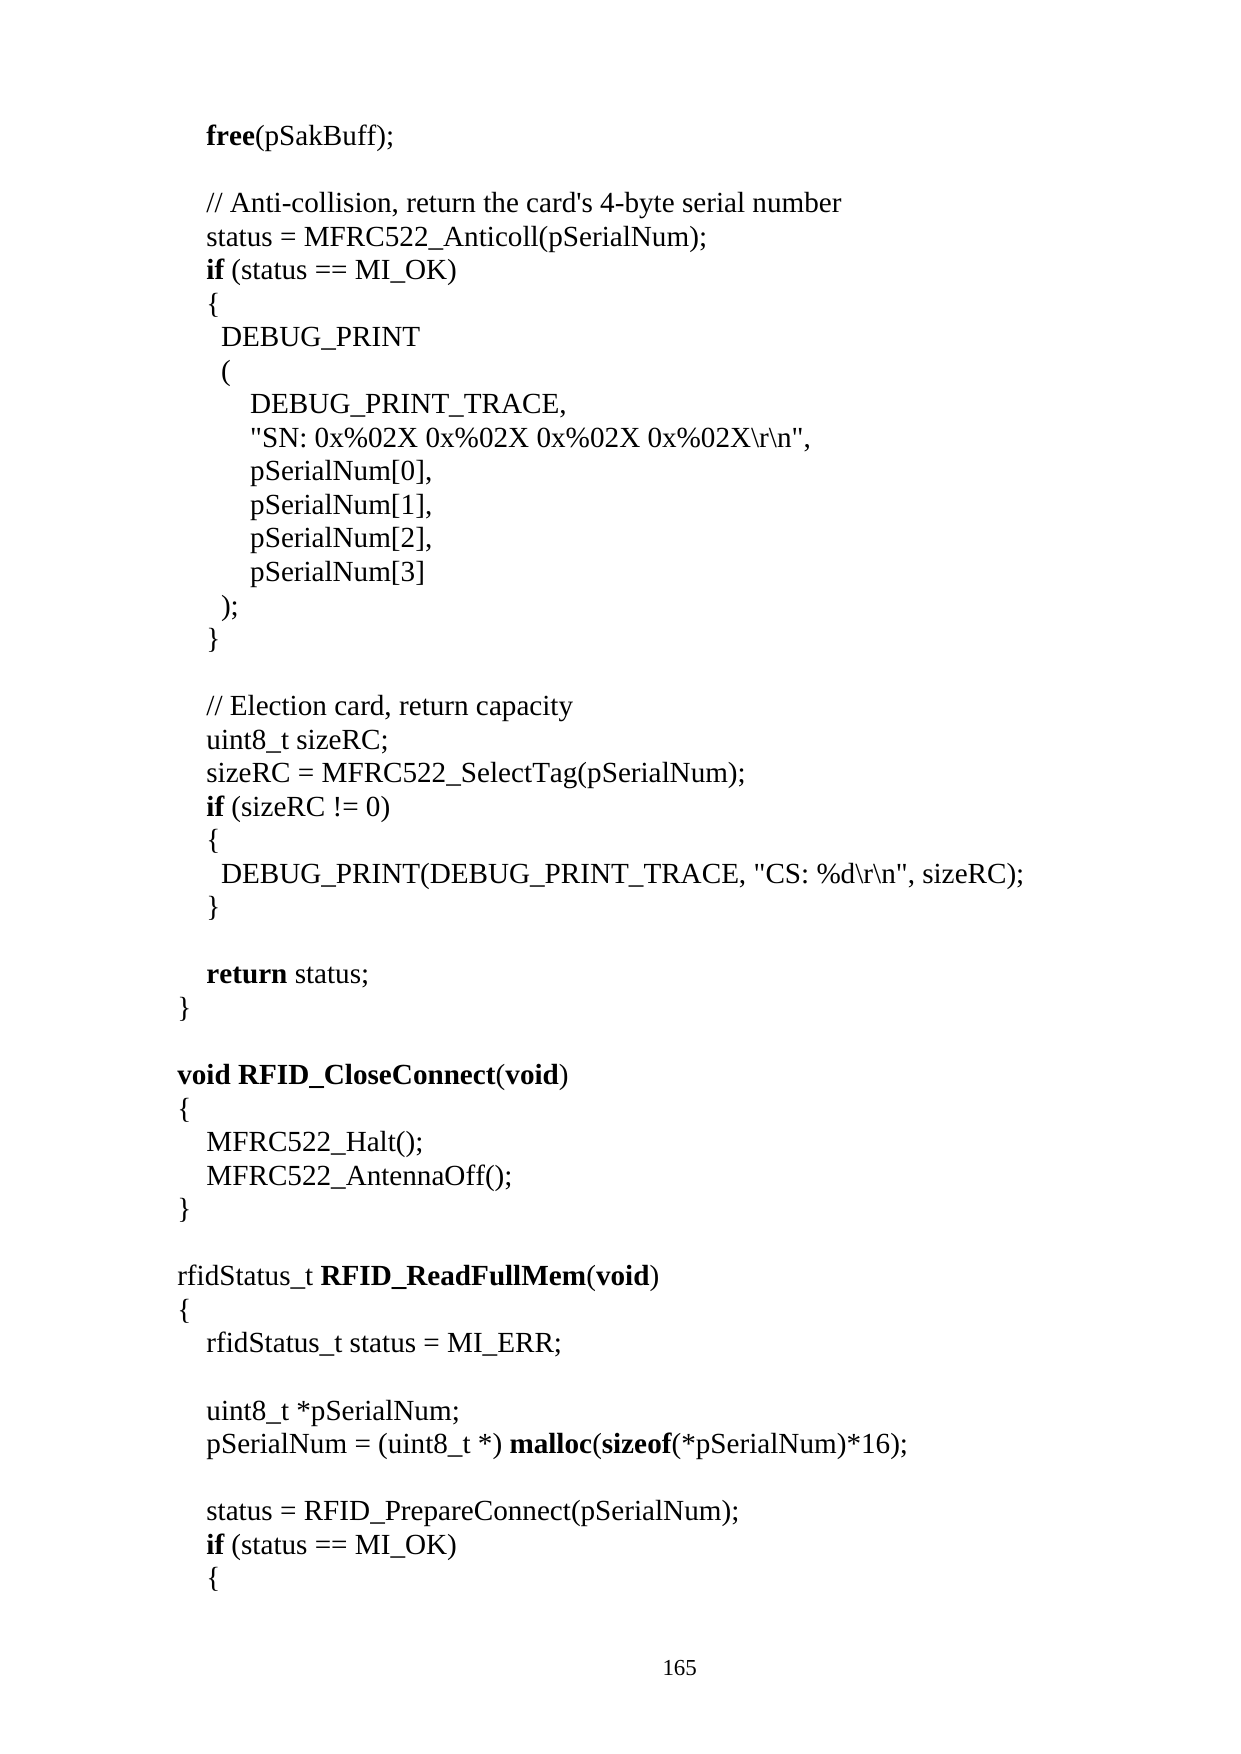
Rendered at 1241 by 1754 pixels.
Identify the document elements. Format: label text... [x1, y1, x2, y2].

text if (sizeRC != 0) [177, 789, 1182, 822]
text rfidStatus_t RFID_ReadFullMem(void) [177, 1258, 1182, 1292]
text status = RFID_PrepareConnect(pSerialNum); [177, 1493, 1182, 1527]
text ); [177, 588, 1182, 621]
text { [177, 822, 1182, 856]
text MFRC522_Halt(); [177, 1124, 1182, 1158]
text { [177, 286, 1182, 319]
text sizeRC = MFRC522_SelectTag(pSerialNum); [177, 755, 1182, 789]
text DEBUG_PRINT [177, 319, 1182, 353]
text uint8_t sizeRC; [177, 722, 1182, 755]
text } [177, 889, 1182, 923]
text MFRC522_AntennaOff(); [177, 1158, 1182, 1191]
text rfidStatus_t status = MI_ERR; [177, 1326, 1182, 1359]
text } [177, 1191, 1182, 1225]
text { [177, 1560, 1182, 1594]
text ( [177, 353, 1182, 386]
text pSerialNum = (uint8_t *) malloc(sizeof(*pSerialNum)*16); [177, 1426, 1182, 1460]
text pSerialNum[3] [177, 554, 1182, 588]
text pSerialNum[0], [177, 453, 1182, 487]
text pSerialNum[2], [177, 521, 1182, 554]
text uint8_t *pSerialNum; [177, 1393, 1182, 1426]
text DEBUG_PRINT_TRACE, [177, 386, 1182, 420]
text DEBUG_PRINT(DEBUG_PRINT_TRACE, "CS: %d\r\n", sizeRC); [177, 856, 1182, 889]
text // Election card, return capacity [177, 688, 1182, 722]
text "SN: 0x%02X 0x%02X 0x%02X 0x%02X\r\n", [177, 420, 1182, 453]
text pSerialNum[1], [177, 487, 1182, 521]
text } [177, 990, 1182, 1024]
text void RFID_CloseConnect(void) [177, 1057, 1182, 1091]
text return status; [177, 957, 1182, 990]
text { [177, 1091, 1182, 1124]
text // Anti-collision, return the card's 4-byte serial number [177, 185, 1182, 219]
text } [177, 621, 1182, 655]
text { [177, 1292, 1182, 1326]
text if (status == MI_OK) [177, 1527, 1182, 1560]
text free(pSakBuff); [177, 118, 1182, 152]
text if (status == MI_OK) [177, 252, 1182, 286]
text status = MFRC522_Anticoll(pSerialNum); [177, 219, 1182, 252]
